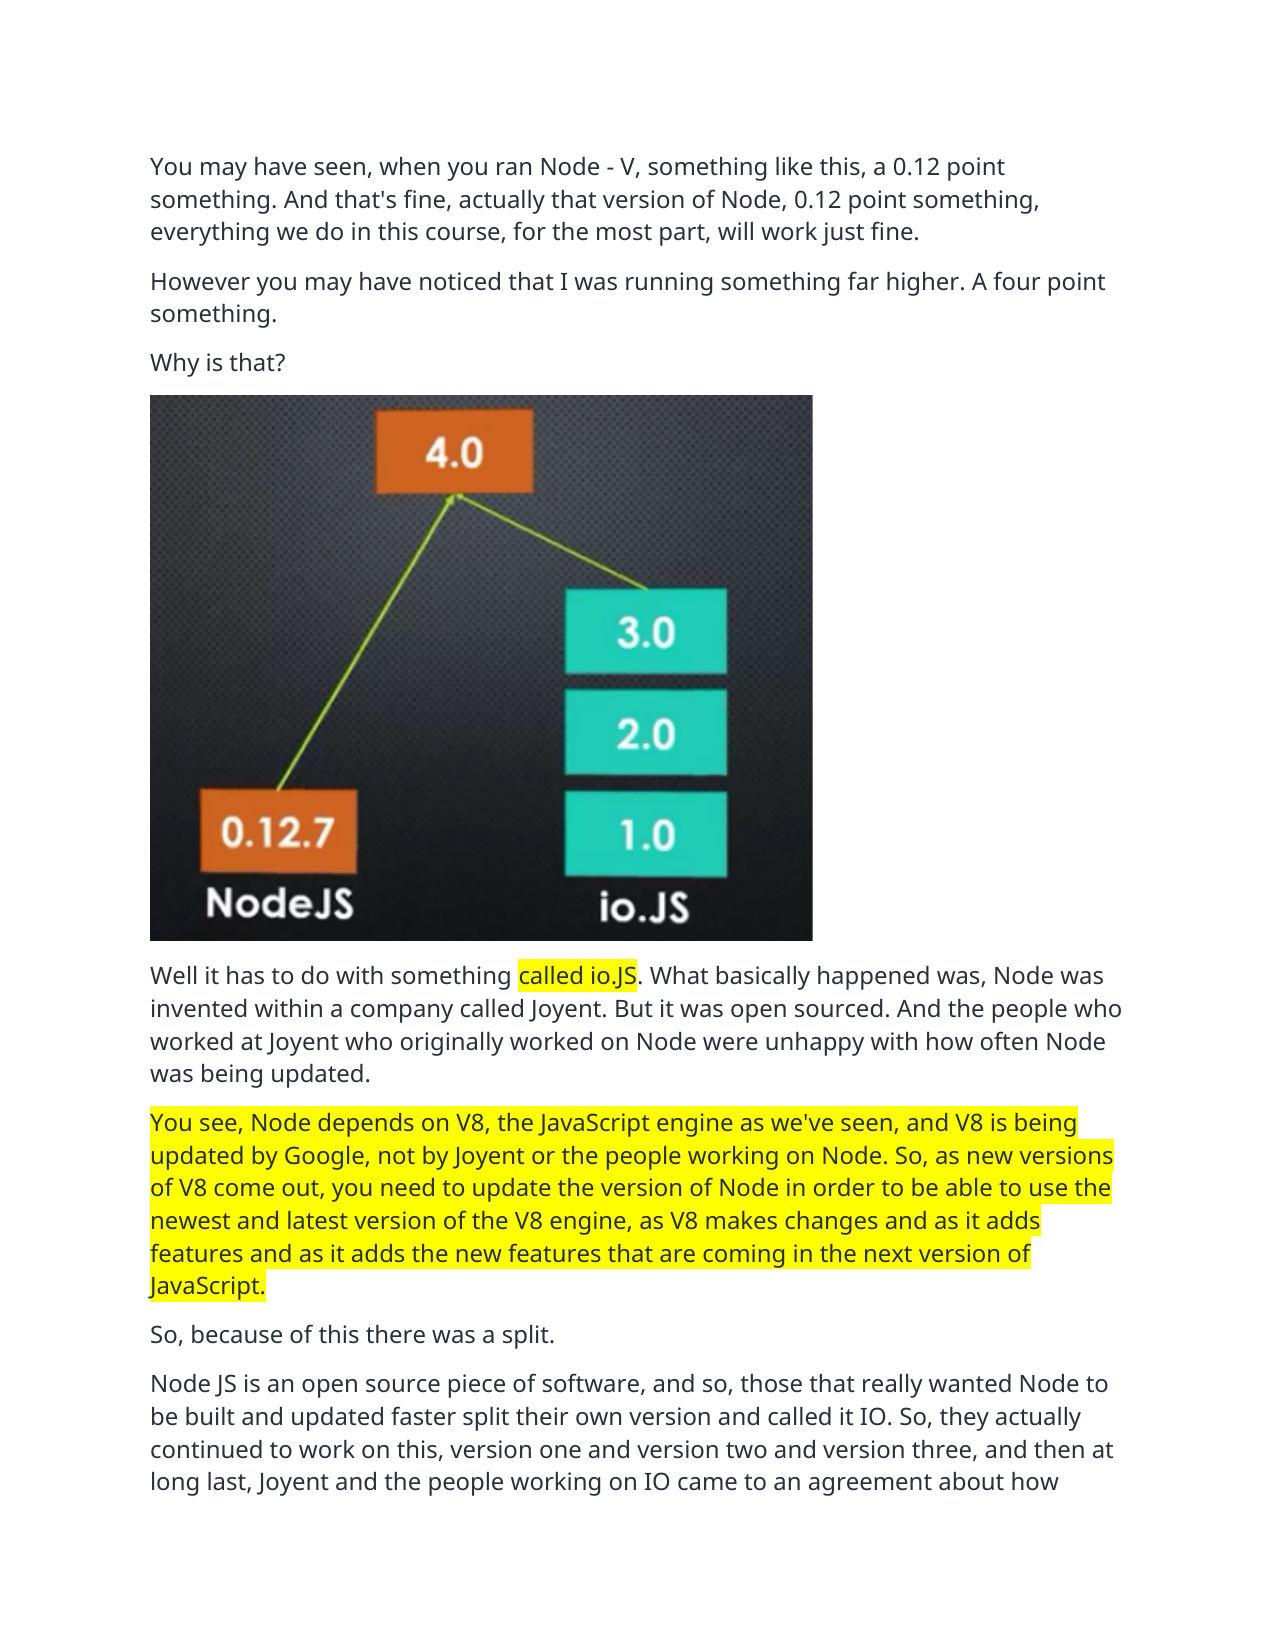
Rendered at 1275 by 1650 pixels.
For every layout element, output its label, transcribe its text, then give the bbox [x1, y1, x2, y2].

text So, because of this there was a split. [150, 1318, 1125, 1351]
text Why is that? [150, 346, 1125, 378]
text You may have seen, when you ran Node - V, something like this, a 0.12 point something. And that's fine, actually that version of Node, 0.12 point something, everything we do in this course, for the most part, will work just fine. [150, 150, 1125, 248]
text You see, Node depends on V8, the JavaScript engine as we've seen, and V8 is being updated by Google, not by Joyent or the people working on Node. So, as new versions of V8 come out, you need to update the version of Node in order to be able to use the newest and latest version of the V8 engine, as V8 makes changes and as it adds features and as it adds the new features that are coming in the next version of JavaScript. [266, 1106, 1125, 1302]
picture [150, 395, 813, 941]
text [150, 1367, 1125, 1498]
text However you may have noticed that I was running something far higher. A four point something. [150, 264, 1125, 329]
text Well it has to do with something called io.JS. What basically happened was, Node was invented within a company called Joyent. But it was open sourced. And the people who worked at Joyent who originally worked on Node were unhappy with how often Node was being updated. [150, 959, 1125, 1089]
